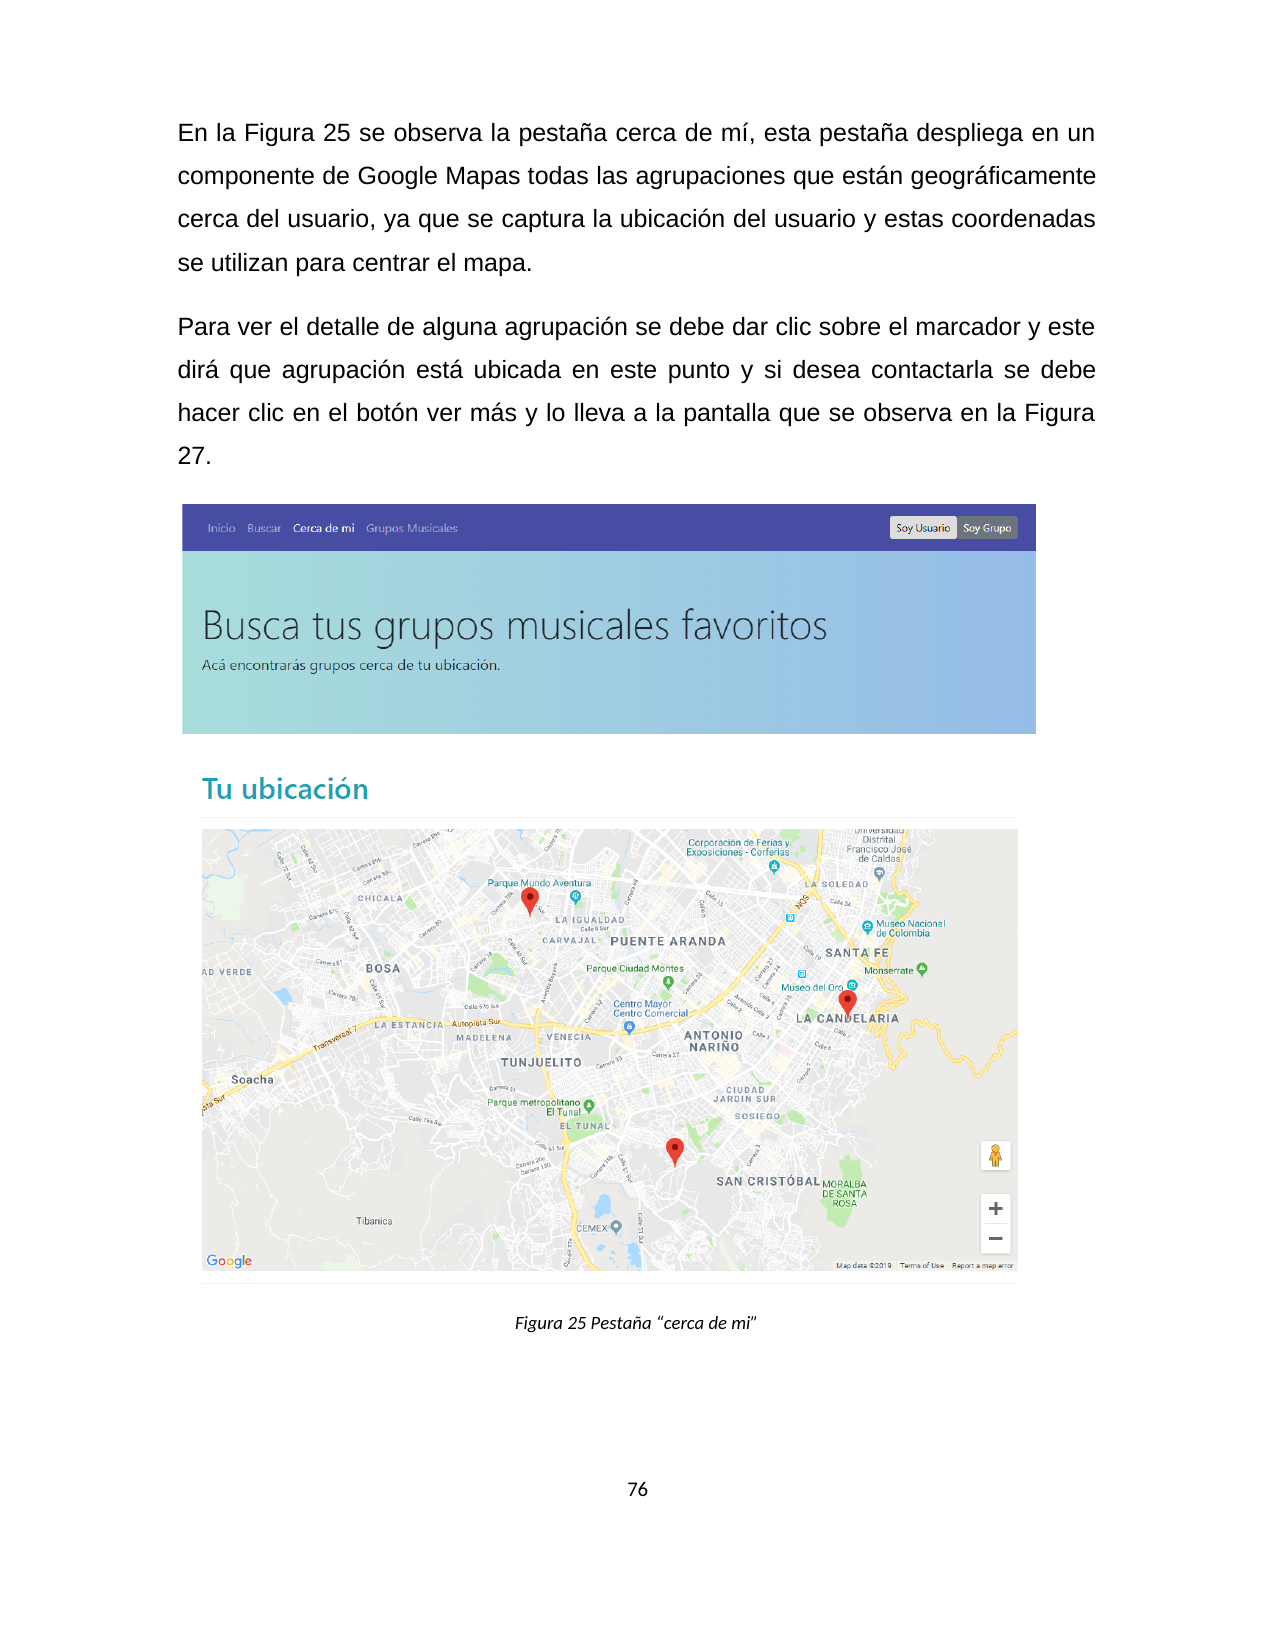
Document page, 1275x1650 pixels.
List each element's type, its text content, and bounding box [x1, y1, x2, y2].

picture [182, 504, 1036, 1286]
text En la Figura 25 se observa la pestaña cerca de mí, esta pestaña despliega en un componente de Google Mapas todas las agrupaciones que están geográficamente cerca del usuario, ya que se captura la ubicación del usuario y estas coordenadas se utilizan para centrar el mapa. [177, 118, 1098, 276]
text Para ver el detalle de alguna agrupación se debe dar clic sobre el marcador y este dirá que agrupación está ubicada en este punto y si desea contactarla se debe hacer clic en el botón ver más y lo lleva a la pantalla que se observa en la Figura 27. [177, 311, 1098, 469]
